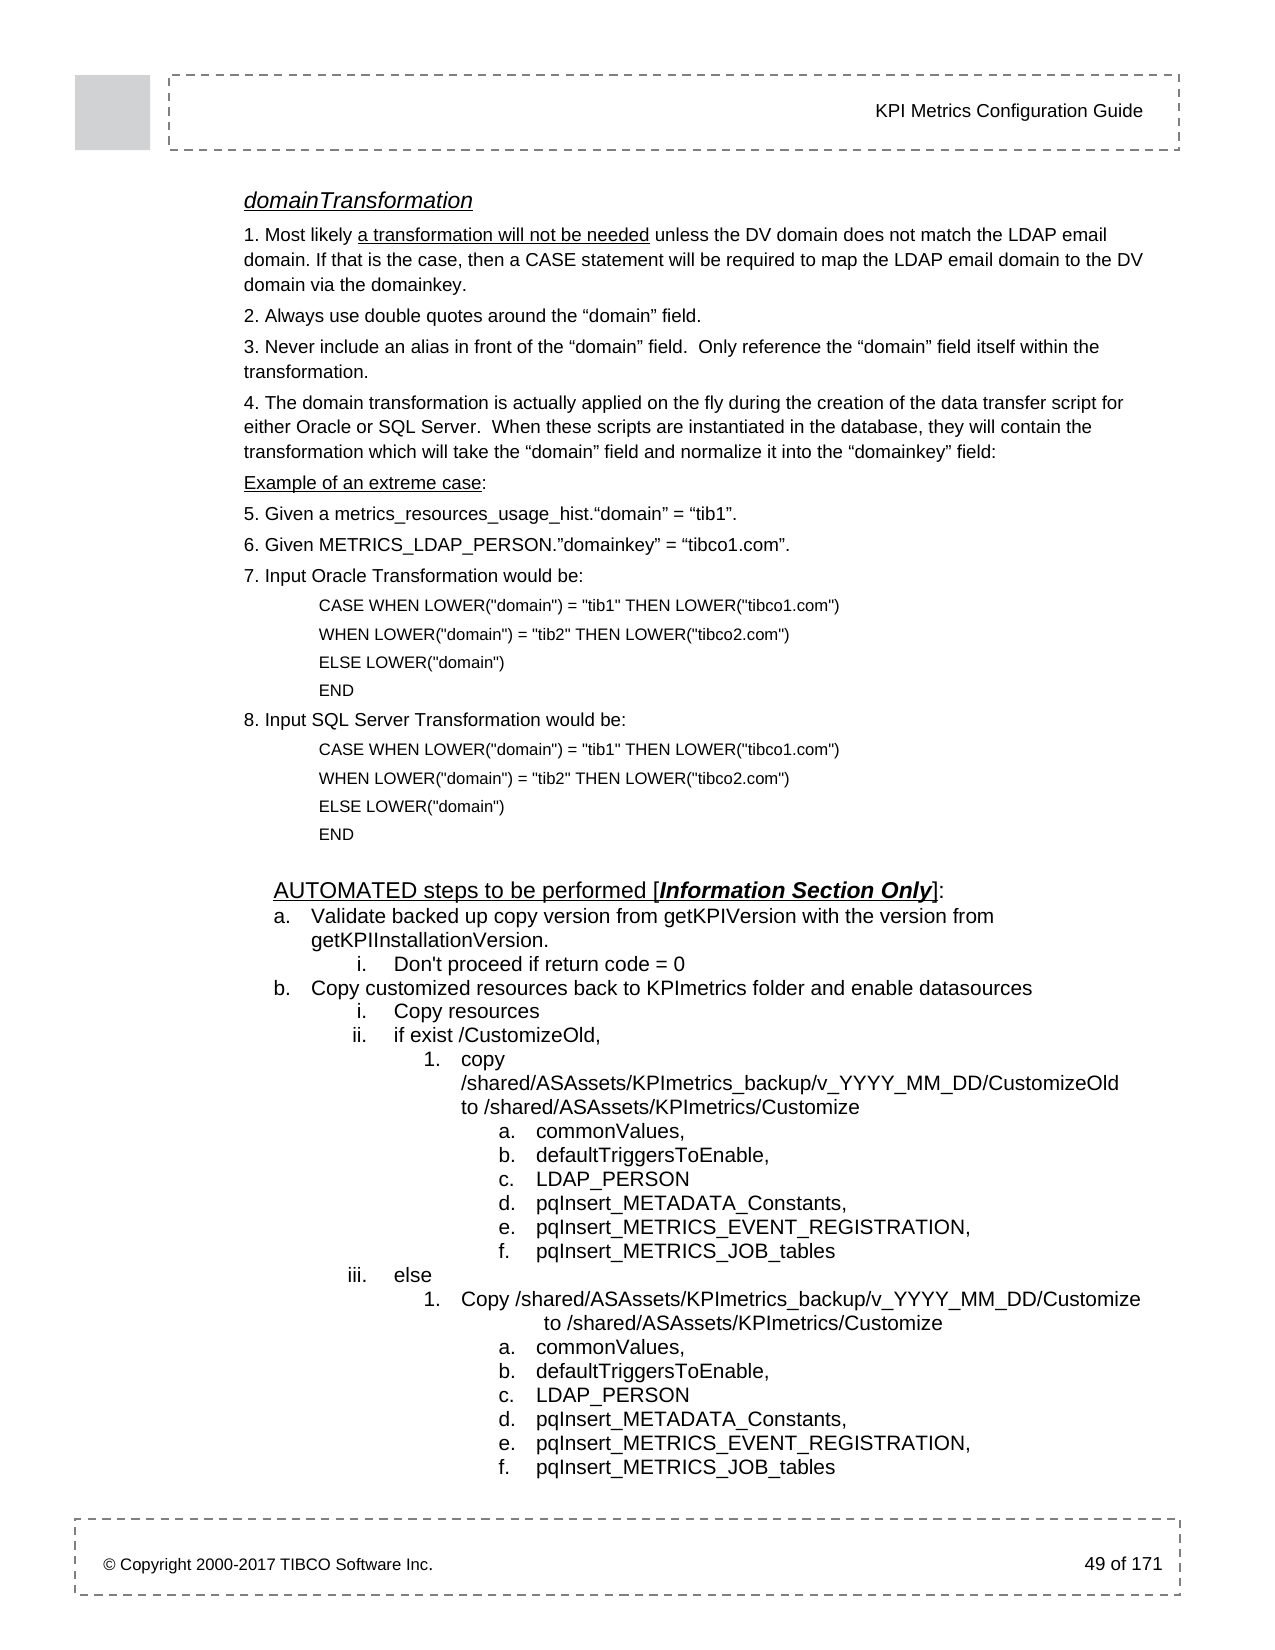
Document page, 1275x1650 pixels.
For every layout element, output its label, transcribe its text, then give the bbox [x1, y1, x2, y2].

list defaultTriggersToEnable, [498, 1143, 1162, 1167]
text CASE WHEN LOWER("domain") = "tib1" THEN LOWER("tibco1.com") [319, 740, 1161, 759]
text 3. Never include an alias in front of the “domain” field. Only reference the “domain” field itself within the transformation. [244, 336, 1161, 382]
text AUTOMATED steps to be performed [Information Section Only]: [273, 877, 1162, 903]
list Copy /shared/ASAssets/KPImetrics_backup/v_YYYY_MM_DD/Customize to /shared/ASAssets/KPImetrics/Customize [423, 1287, 1162, 1335]
list LDAP_PERSON [498, 1167, 1162, 1191]
text Example of an extreme case: [244, 472, 1161, 494]
text ELSE LOWER("domain") [319, 653, 1161, 672]
list Validate backed up copy version from getKPIVersion with the version from getKPIInstallationVersion. [273, 903, 1162, 951]
text END [319, 681, 1161, 700]
list pqInsert_METRICS_JOB_tables [498, 1454, 1162, 1478]
list Copy resources [367, 999, 1162, 1023]
text 2. Always use double quotes around the “domain” field. [244, 304, 1161, 326]
list copy /shared/ASAssets/KPImetrics_backup/v_YYYY_MM_DD/CustomizeOld to /shared/ASAssets/KPImetrics/Customize [423, 1047, 1162, 1119]
list Don't proceed if return code = 0 [367, 951, 1162, 975]
list pqInsert_METRICS_EVENT_REGISTRATION, [498, 1215, 1162, 1239]
text WHEN LOWER("domain") = "tib2" THEN LOWER("tibco2.com") [319, 768, 1161, 788]
list pqInsert_METADATA_Constants, [498, 1407, 1162, 1431]
list commonValues, [498, 1335, 1162, 1359]
list pqInsert_METRICS_EVENT_REGISTRATION, [498, 1431, 1162, 1454]
text 1. Most likely a transformation will not be needed unless the DV domain does not match the LDAP email domain. If that is the case, then a CASE statement will be required to map the LDAP email domain to the DV domain via the domainkey. [244, 224, 1161, 295]
text domainTransformation [244, 187, 1161, 214]
list LDAP_PERSON [498, 1383, 1162, 1407]
list pqInsert_METRICS_JOB_tables [498, 1239, 1162, 1263]
text 5. Given a metrics_resources_usage_hist.“domain” = “tib1”. [244, 503, 1161, 525]
list commonValues, [498, 1119, 1162, 1143]
text ELSE LOWER("domain") [319, 797, 1161, 816]
text END [319, 825, 1161, 844]
text CASE WHEN LOWER("domain") = "tib1" THEN LOWER("tibco1.com") [319, 596, 1161, 615]
list defaultTriggersToEnable, [498, 1359, 1162, 1383]
text 8. Input SQL Server Transformation would be: [244, 709, 1161, 731]
list pqInsert_METADATA_Constants, [498, 1191, 1162, 1215]
text 7. Input Oracle Transformation would be: [244, 565, 1161, 587]
text 4. The domain transformation is actually applied on the fly during the creation of the data transfer script for either Oracle or SQL Server. When these scripts are instantiated in the database, they will contain the transformation which will take the “domain” field and normalize it into the “domainkey” field: [244, 391, 1161, 463]
list if exist /CustomizeOld, [367, 1023, 1162, 1047]
text WHEN LOWER("domain") = "tib2" THEN LOWER("tibco2.com") [319, 624, 1161, 644]
list else [367, 1263, 1162, 1287]
text 6. Given METRICS_LDAP_PERSON.”domainkey” = “tibco1.com”. [244, 534, 1161, 556]
list Copy customized resources back to KPImetrics folder and enable datasources [273, 975, 1162, 999]
